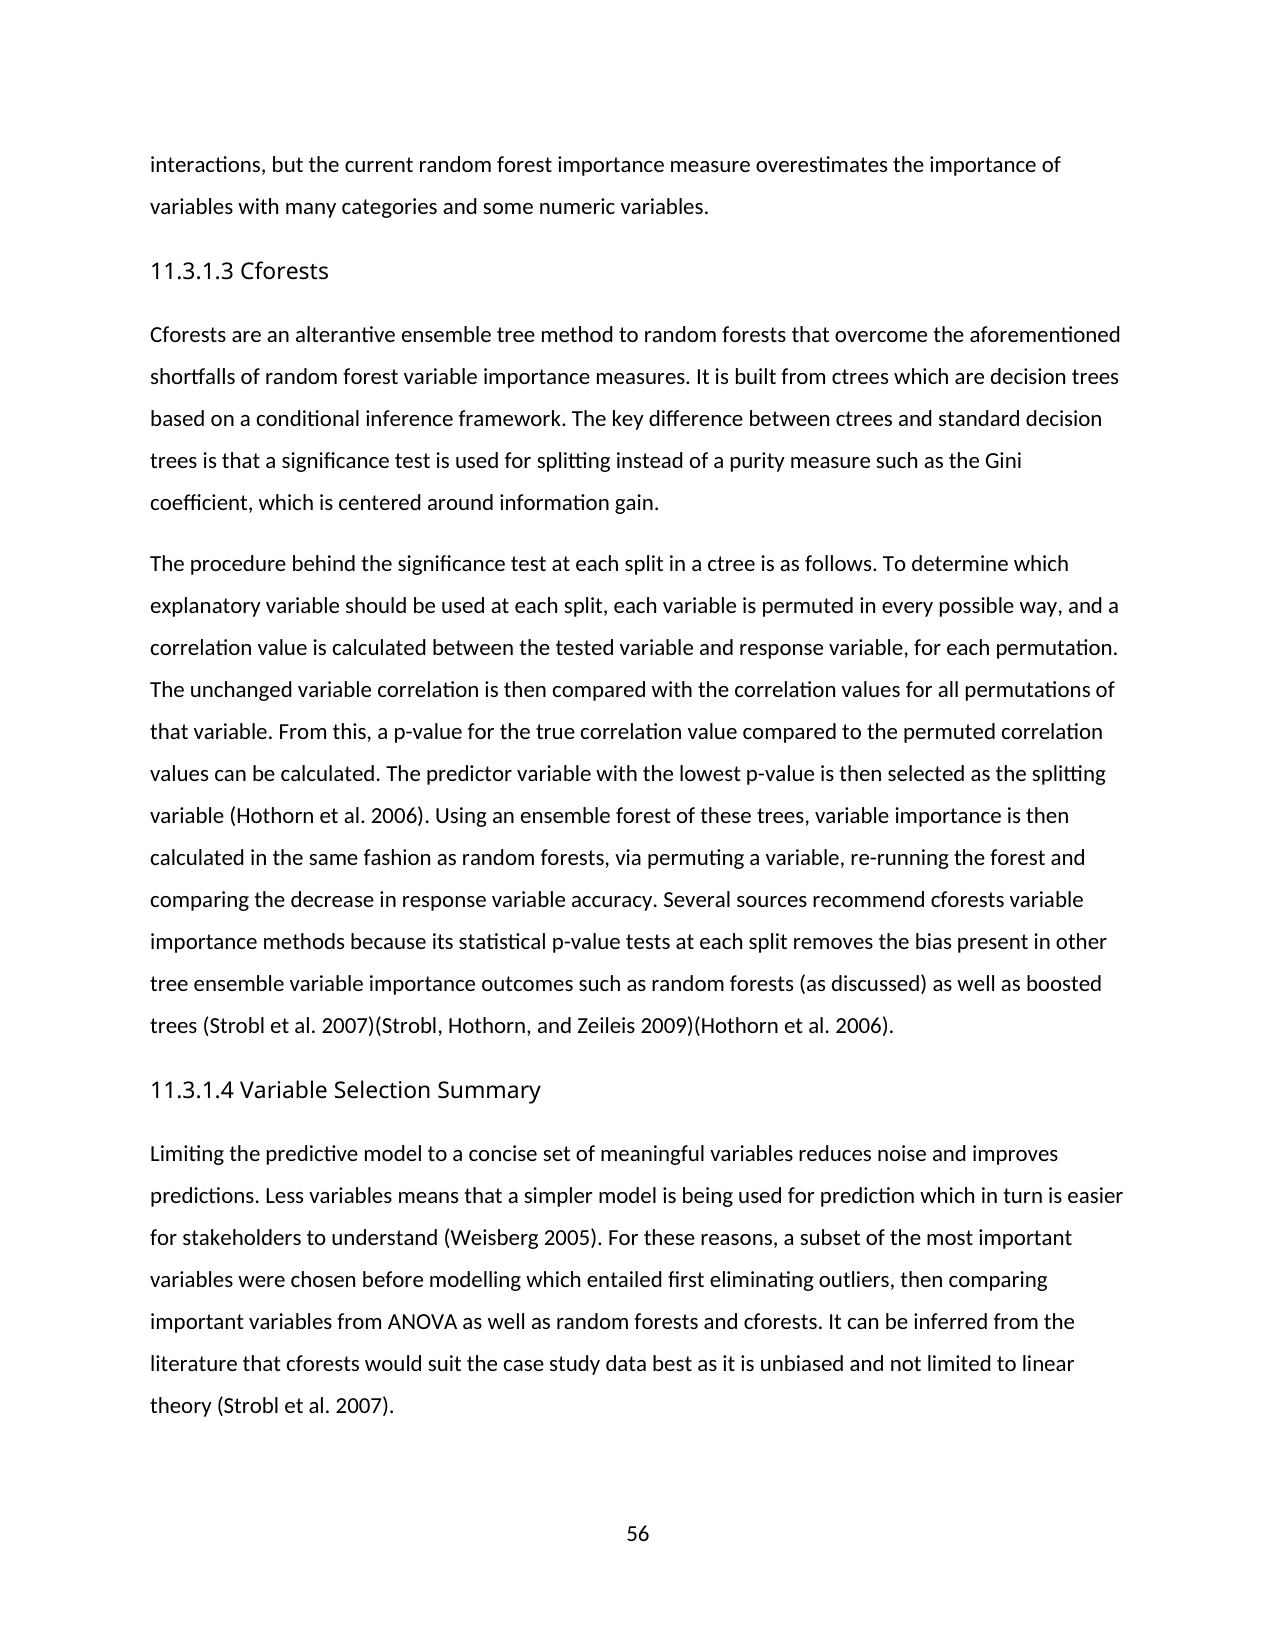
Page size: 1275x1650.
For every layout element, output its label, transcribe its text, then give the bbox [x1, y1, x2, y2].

subtitle Variable Selection Summary [150, 1074, 1125, 1105]
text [150, 150, 1125, 220]
text The procedure behind the significance test at each split in a ctree is as follows. To determine which explanatory variable should be used at each split, each variable is permuted in every possible way, and a correlation value is calculated between the tested variable and response variable, for each permutation. The unchanged variable correlation is then compared with the correlation values for all permutations of that variable. From this, a p-value for the true correlation value compared to the permuted correlation values can be calculated. The predictor variable with the lowest p-value is then selected as the splitting variable (Hothorn et al. 2006). Using an ensemble forest of these trees, variable importance is then calculated in the same fashion as random forests, via permuting a variable, re-running the forest and comparing the decrease in response variable accuracy. Several sources recommend cforests variable importance methods because its statistical p-value tests at each split removes the bias present in other tree ensemble variable importance outcomes such as random forests (as discussed) as well as boosted trees (Strobl et al. 2007)(Strobl, Hothorn, and Zeileis 2009)(Hothorn et al. 2006). [150, 549, 1125, 1039]
subtitle Cforests [150, 255, 1125, 286]
text Limiting the predictive model to a concise set of meaningful variables reduces noise and improves predictions. Less variables means that a simpler model is being used for prediction which in turn is easier for stakeholders to understand (Weisberg 2005). For these reasons, a subset of the most important variables were chosen before modelling which entailed first eliminating outliers, then comparing important variables from ANOVA as well as random forests and cforests. It can be inferred from the literature that cforests would suit the case study data best as it is unbiased and not limited to linear theory (Strobl et al. 2007). [150, 1139, 1125, 1419]
text Cforests are an alterantive ensemble tree method to random forests that overcome the aforementioned shortfalls of random forest variable importance measures. It is built from ctrees which are decision trees based on a conditional inference framework. The key difference between ctrees and standard decision trees is that a significance test is used for splitting instead of a purity measure such as the Gini coefficient, which is centered around information gain. [150, 320, 1125, 516]
